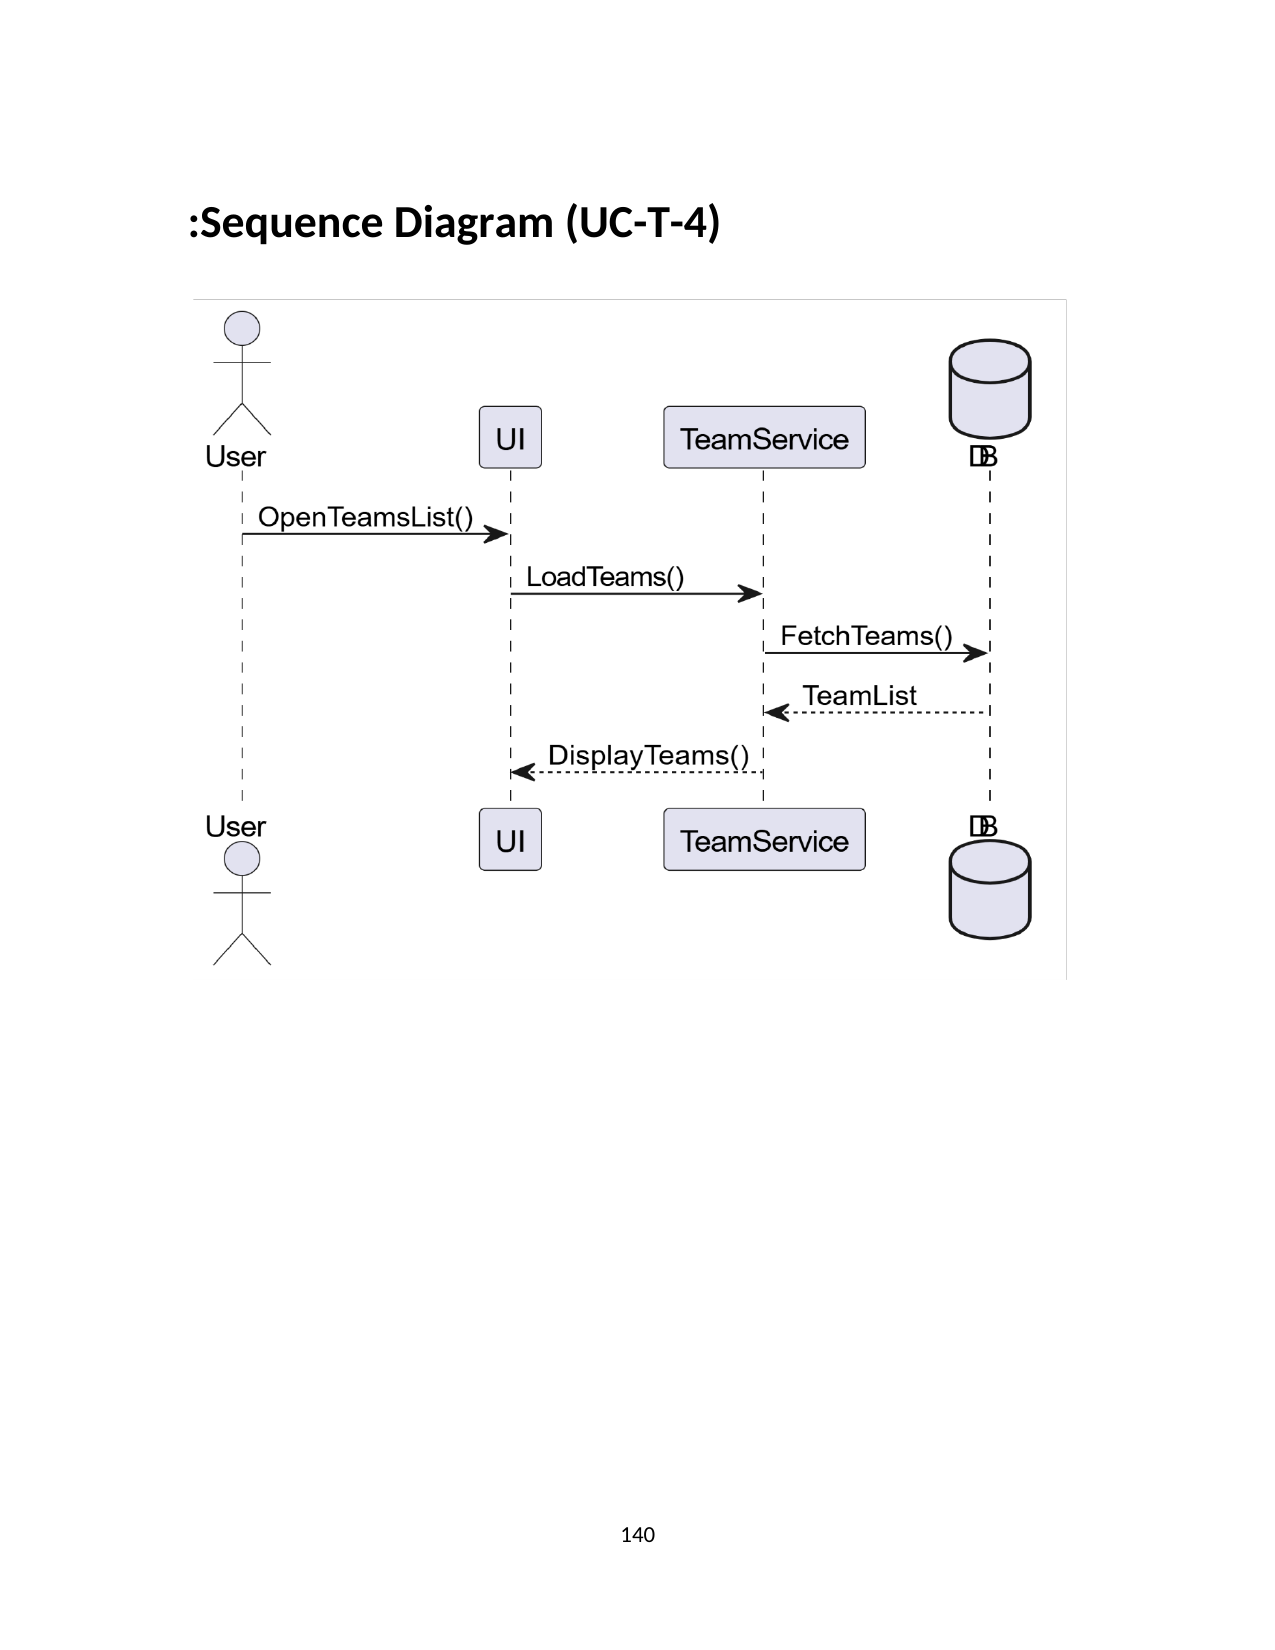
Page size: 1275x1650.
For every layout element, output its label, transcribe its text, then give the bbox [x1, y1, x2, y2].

text Sequence Diagram (UC-T-4): [187, 193, 1087, 249]
picture [171, 278, 1088, 1001]
